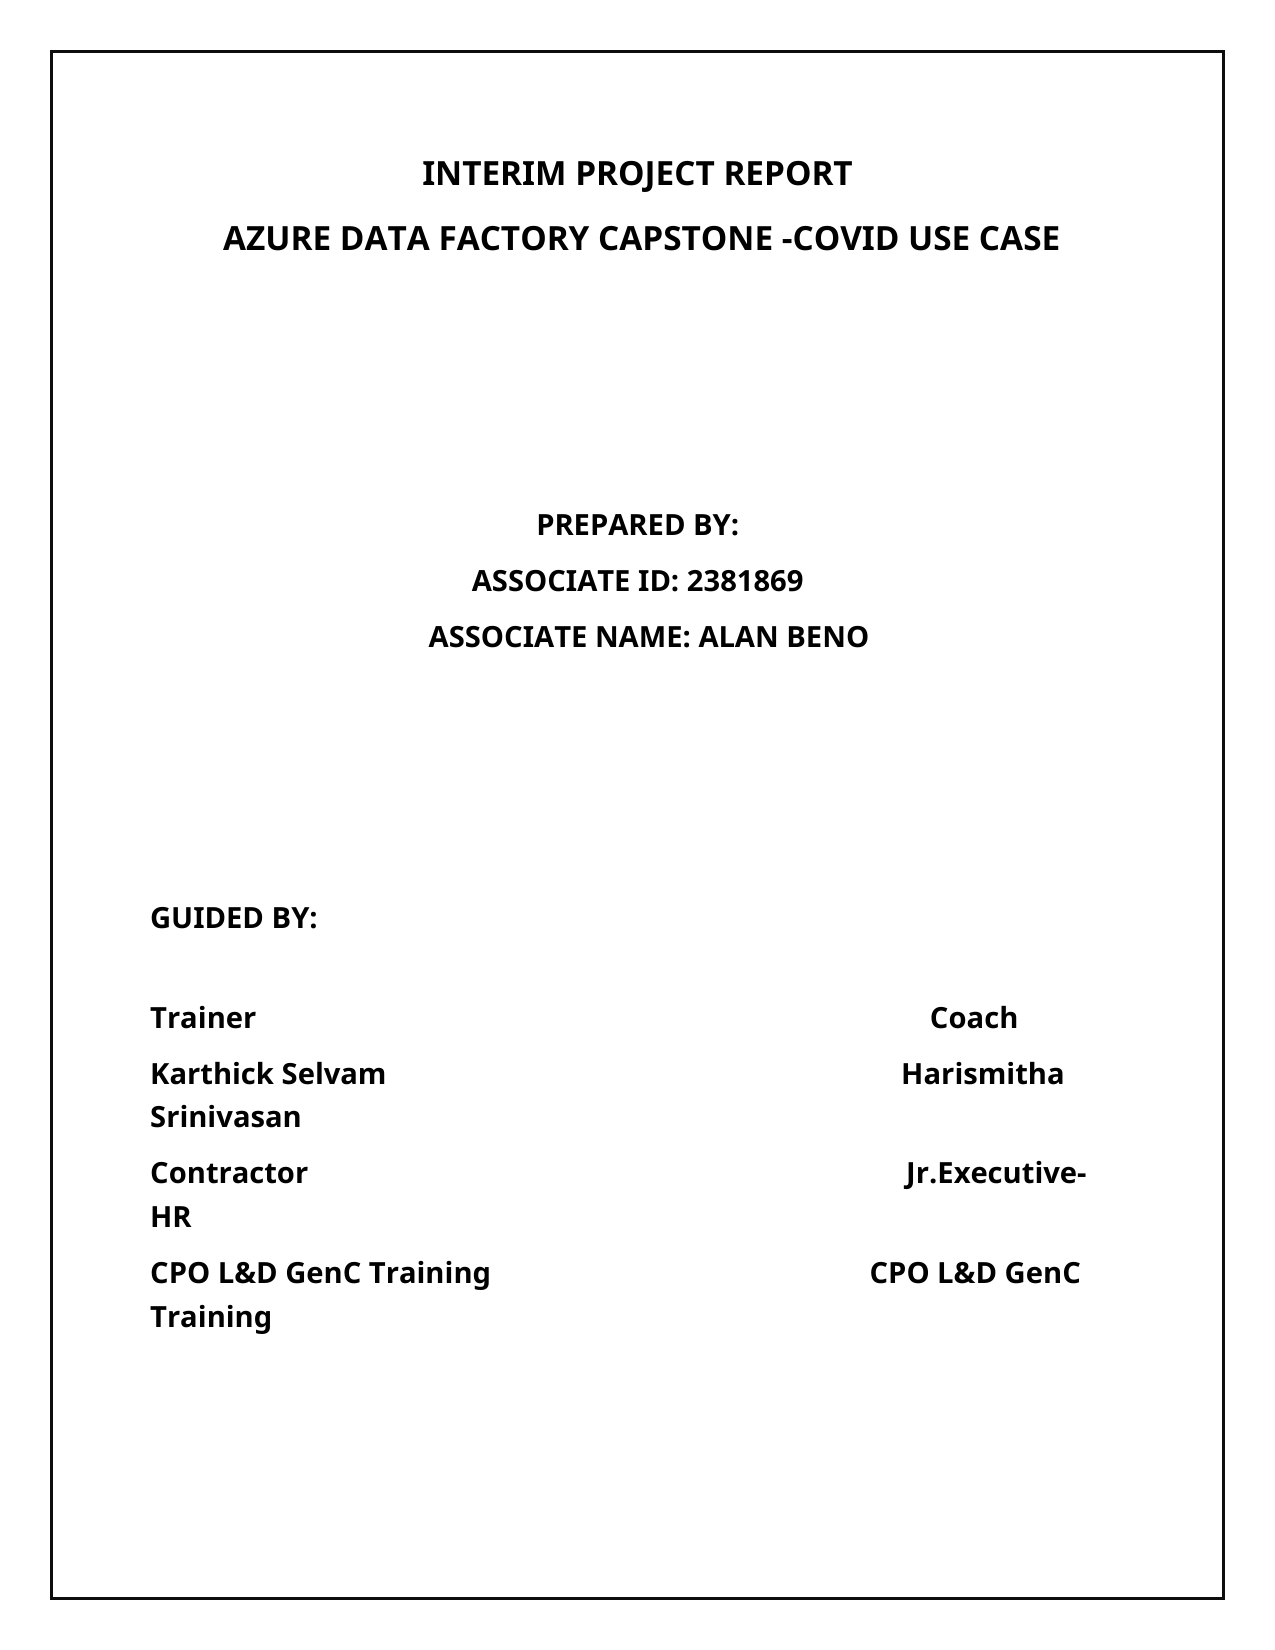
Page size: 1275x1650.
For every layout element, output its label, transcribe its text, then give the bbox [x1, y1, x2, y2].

text GUIDED BY: [150, 897, 1125, 937]
text Trainer Coach [150, 997, 1125, 1037]
text AZURE DATA FACTORY CAPSTONE -COVID USE CASE [150, 215, 1125, 260]
text Contractor Jr.Executive-HR [150, 1153, 1125, 1236]
text CPO L&D GenC Training CPO L&D GenC Training [150, 1253, 1125, 1336]
text INTERIM PROJECT REPORT [150, 150, 1125, 195]
text ASSOCIATE ID: 2381869 [150, 560, 1125, 600]
text PREPARED BY: [150, 504, 1125, 544]
text Karthick Selvam Harismitha Srinivasan [150, 1053, 1125, 1136]
text ASSOCIATE NAME: ALAN BENO [150, 616, 1125, 656]
